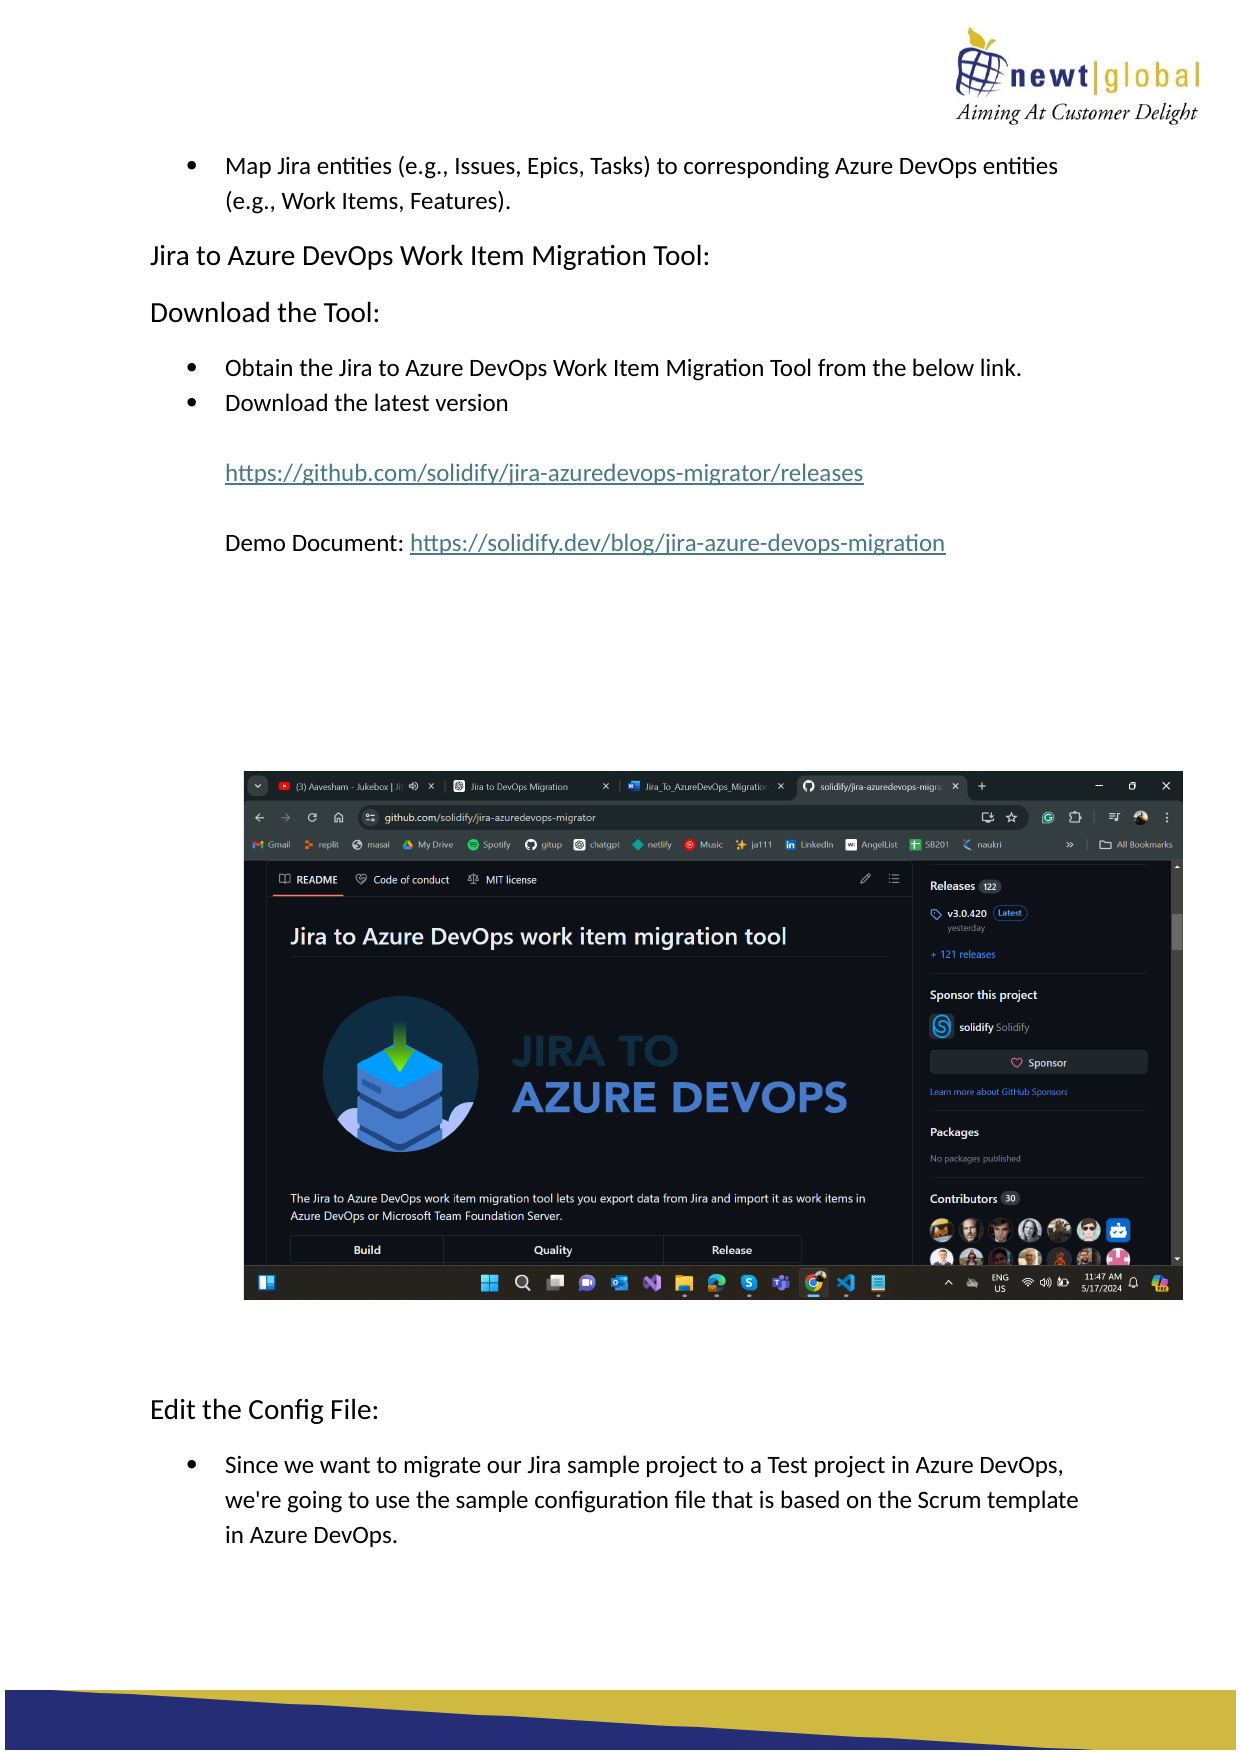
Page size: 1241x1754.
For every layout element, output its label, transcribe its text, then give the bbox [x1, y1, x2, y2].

text Download the Tool: [150, 294, 1090, 330]
list Obtain the Jira to Azure DevOps Work Item Migration Tool from the below link. [187, 352, 1090, 382]
list Map Jira entities (e.g., Issues, Epics, Tasks) to corresponding Azure DevOps entities (e.g., Work Items, Features). [187, 150, 1090, 216]
list Demo Document: https://solidify.dev/blog/jira-azure-devops-migration [225, 527, 1090, 557]
list https://github.com/solidify/jira-azuredevops-migrator/releases [225, 457, 1090, 487]
list Since we want to migrate our Jira sample project to a Test project in Azure DevOps, we're going to use the sample configuration file that is based on the Scrum template in Azure DevOps. [187, 1449, 1090, 1549]
text Jira to Azure DevOps Work Item Migration Tool: [150, 237, 1090, 272]
list Download the latest version [187, 387, 1090, 417]
picture [944, 26, 1209, 127]
text Edit the Config File: [150, 1391, 1090, 1427]
